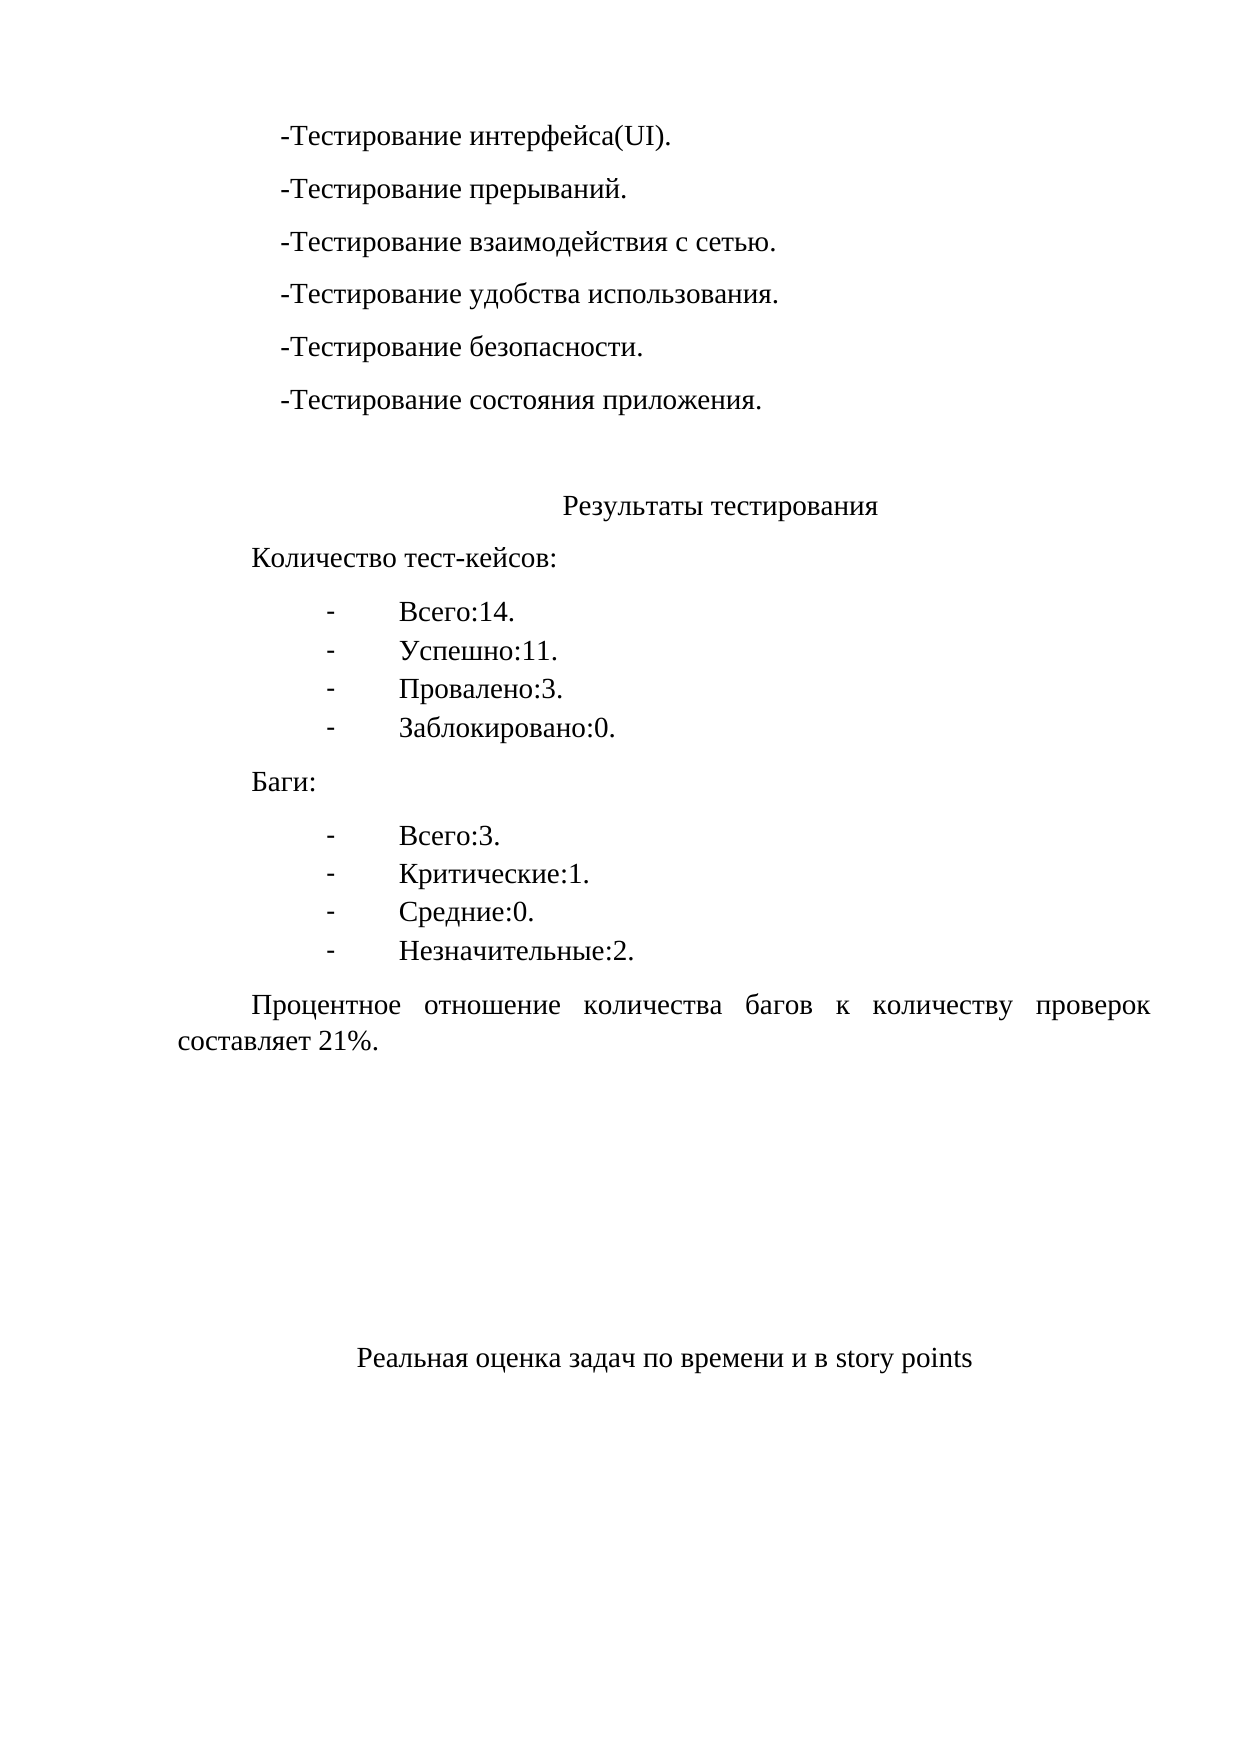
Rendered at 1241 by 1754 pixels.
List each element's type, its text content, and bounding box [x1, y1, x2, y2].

text -Тестирование интерфейса(UI). [177, 118, 1152, 152]
text Баги: [177, 764, 1152, 797]
list Незначительные:2. [252, 932, 1152, 968]
list Всего:14. [252, 593, 1152, 629]
list Всего:3. [252, 817, 1152, 852]
list Средние:0. [252, 893, 1152, 929]
text -Тестирование безопасности. [177, 329, 1152, 363]
list Успешно:11. [252, 632, 1152, 667]
text Процентное отношение количества багов к количеству проверок составляет 21%. [177, 987, 1152, 1057]
text Результаты тестирования [215, 488, 1152, 521]
text -Тестирование состояния приложения. [177, 382, 1152, 416]
text -Тестирование взаимодействия с сетью. [177, 224, 1152, 257]
list Провалено:3. [252, 670, 1152, 706]
text -Тестирование прерываний. [177, 171, 1152, 204]
text Количество тест-кейсов: [177, 541, 1152, 574]
text Реальная оценка задач по времени и в story points [177, 1340, 1152, 1374]
list Заблокировано:0. [252, 709, 1152, 744]
list Критические:1. [252, 855, 1152, 891]
text -Тестирование удобства использования. [177, 277, 1152, 310]
